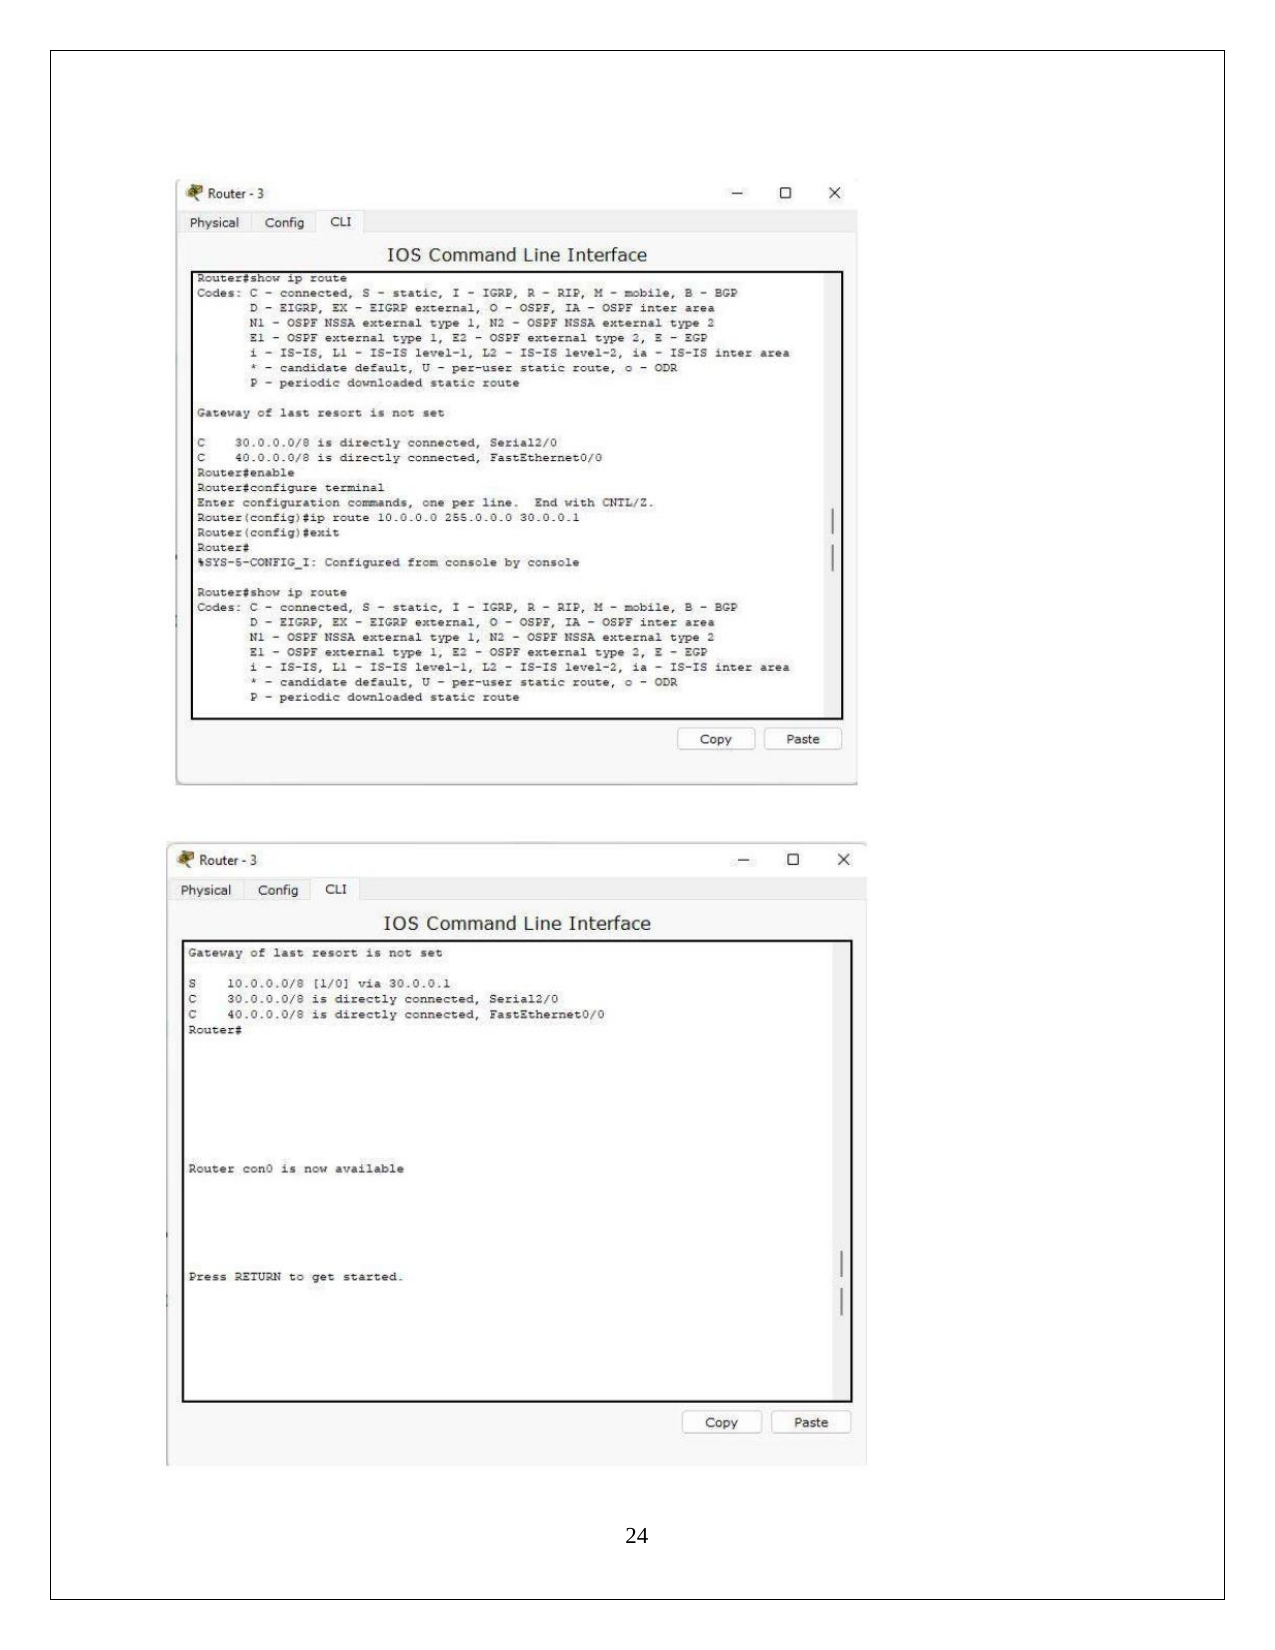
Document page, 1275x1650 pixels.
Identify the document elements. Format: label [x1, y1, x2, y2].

picture [160, 173, 870, 1471]
